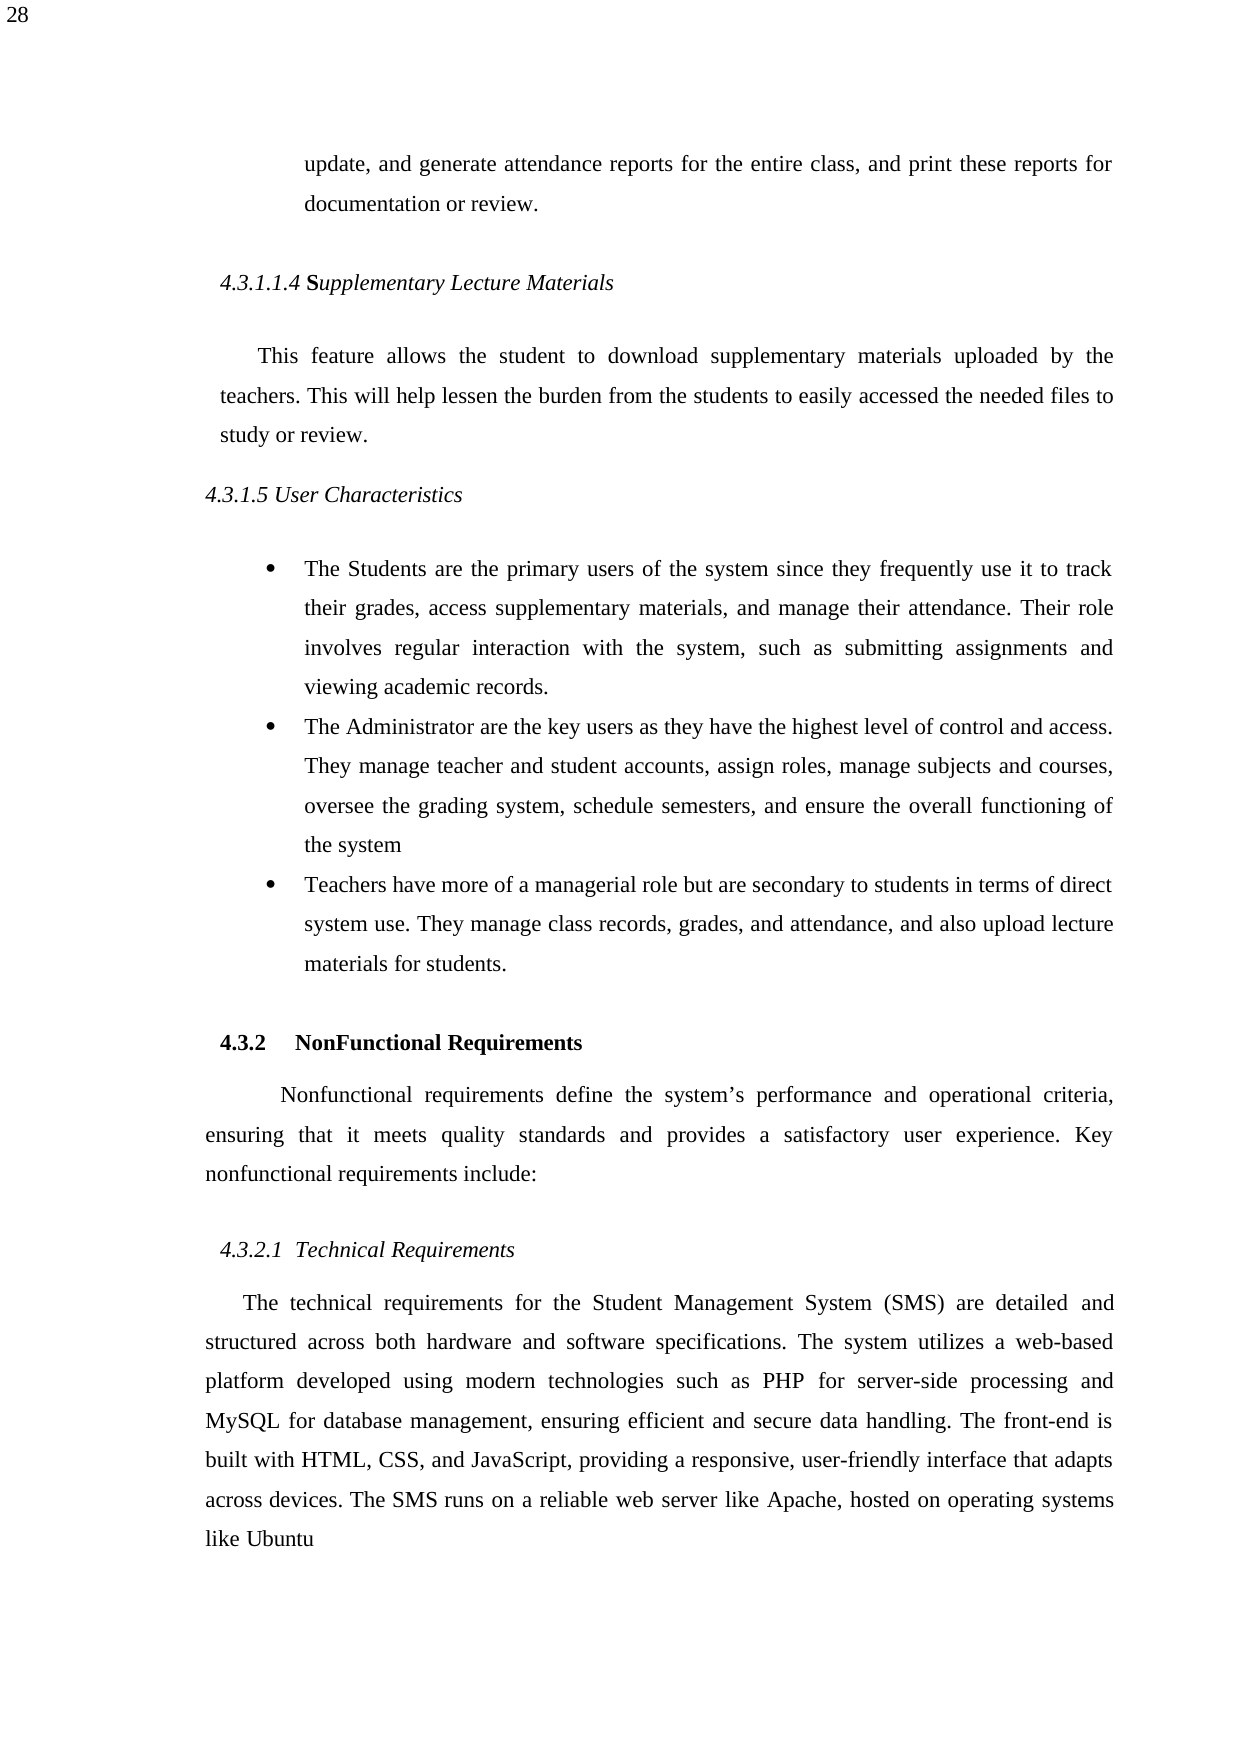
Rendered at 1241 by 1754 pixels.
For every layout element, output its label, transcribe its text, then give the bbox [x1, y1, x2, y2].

text 4.3.1.5 User Characteristics [205, 482, 1114, 508]
text This feature allows the student to download supplementary materials uploaded by the teachers. This will help lessen the burden from the students to easily accessed the needed files to study or review. [220, 342, 1114, 447]
text Nonfunctional requirements define the system’s performance and operational criteria, ensuring that it meets quality standards and provides a satisfactory user experience. Key nonfunctional requirements include: [205, 1081, 1114, 1187]
list The Students are the primary users of the system since they frequently use it to track their grades, access supplementary materials, and manage their attendance. Their role involves regular interaction with the system, such as submitting assignments and viewing academic records. [267, 555, 1114, 699]
list The Administrator are the key users as they have the highest level of control and access. They manage teacher and student accounts, assign roles, manage subjects and courses, oversee the grading system, schedule semesters, and ensure the overall functioning of the system [267, 713, 1114, 858]
text update, and generate attendance reports for the entire class, and print these reports for documentation or review. [304, 150, 1114, 216]
list Technical Requirements [220, 1236, 1114, 1262]
text The technical requirements for the Student Management System (SMS) are detailed and structured across both hardware and software specifications. The system utilizes a web-based platform developed using modern technologies such as PHP for server-side processing and MySQL for database management, ensuring efficient and secure data handling. The front-end is built with HTML, CSS, and JavaScript, providing a responsive, user-friendly interface that adapts across devices. The SMS runs on a reliable web server like Apache, hosted on operating systems like Ubuntu [205, 1289, 1114, 1552]
subtitle NonFunctional Requirements [220, 1029, 1114, 1055]
subtitle 4.3.1.1.4 Supplementary Lecture Materials [220, 269, 1114, 295]
list Teachers have more of a managerial role but are secondary to students in terms of direct system use. They manage class records, grades, and attendance, and also upload lecture materials for students. [267, 871, 1114, 976]
